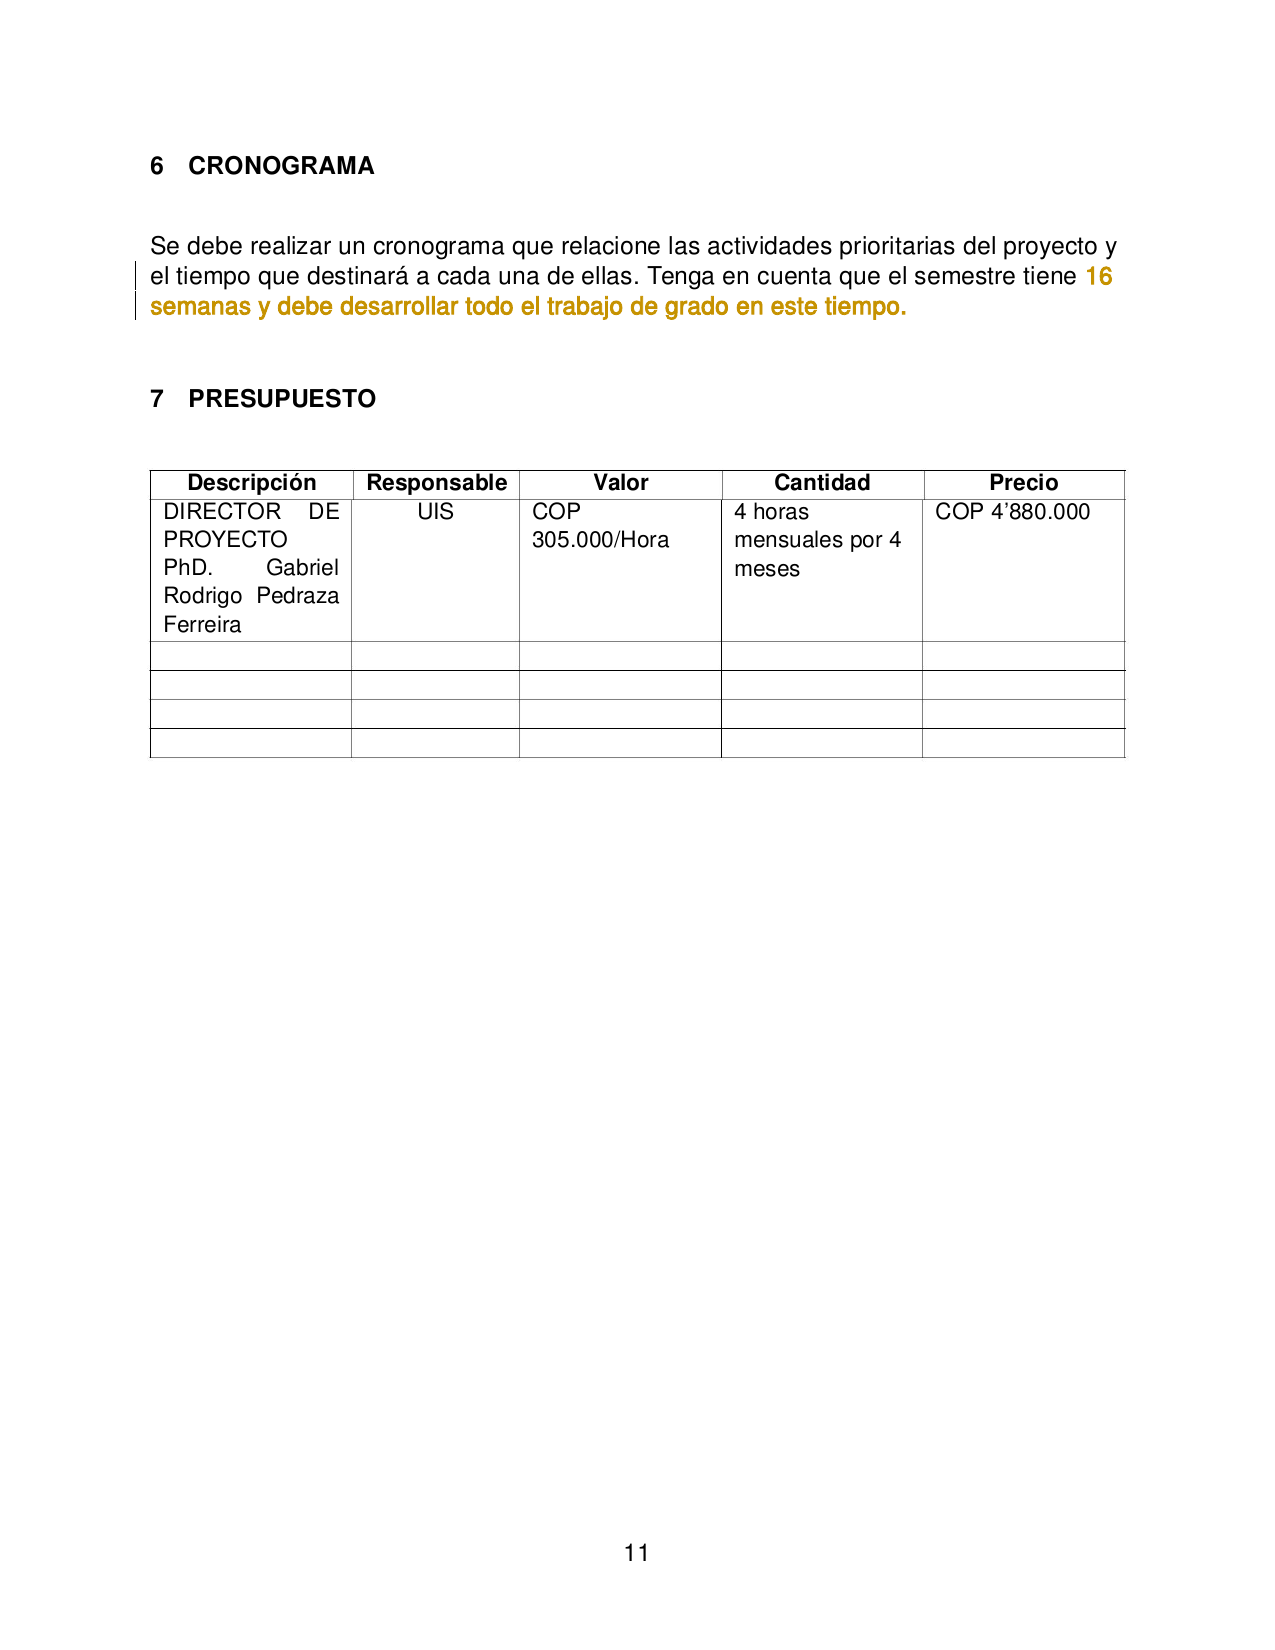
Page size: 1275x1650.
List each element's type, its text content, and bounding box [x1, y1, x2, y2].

text 1 [624, 1539, 637, 1568]
text PROYECTO [163, 527, 364, 553]
text 305.000/Hora [532, 527, 695, 553]
text CRONOGRAMA [189, 152, 401, 181]
text PRESUPUESTO [189, 384, 402, 413]
text Precio [989, 469, 1116, 496]
text COP [532, 498, 695, 525]
text Valor [593, 469, 695, 496]
text 4 horas [734, 498, 927, 525]
text mensuales por 4 [734, 527, 927, 553]
text Gabriel [266, 555, 364, 581]
text Ferreira [163, 611, 364, 637]
text 1 [637, 1539, 676, 1568]
text 7 [150, 384, 189, 413]
text Rodrigo Pedraza [163, 583, 364, 609]
text Cantidad [774, 469, 927, 496]
text UIS [417, 498, 532, 525]
text semanas y debe desarrollar todo el trabajo de grado en este tiempo. [150, 291, 1141, 320]
text DIRECTOR DE [163, 498, 364, 525]
text COP 4’880.000 [936, 498, 1116, 525]
text el tiempo que destinará a cada una de ellas. Tenga en cuenta que el semestre tiene 16 [150, 261, 1141, 290]
picture [147, 468, 1129, 762]
text meses [734, 555, 927, 581]
text Responsable [366, 469, 532, 496]
text Descripción [187, 469, 364, 496]
text PhD. [163, 555, 239, 581]
text 6 [150, 152, 189, 181]
text Se debe realizar un cronograma que relacione las actividades prioritarias del proyecto y [150, 231, 1141, 260]
